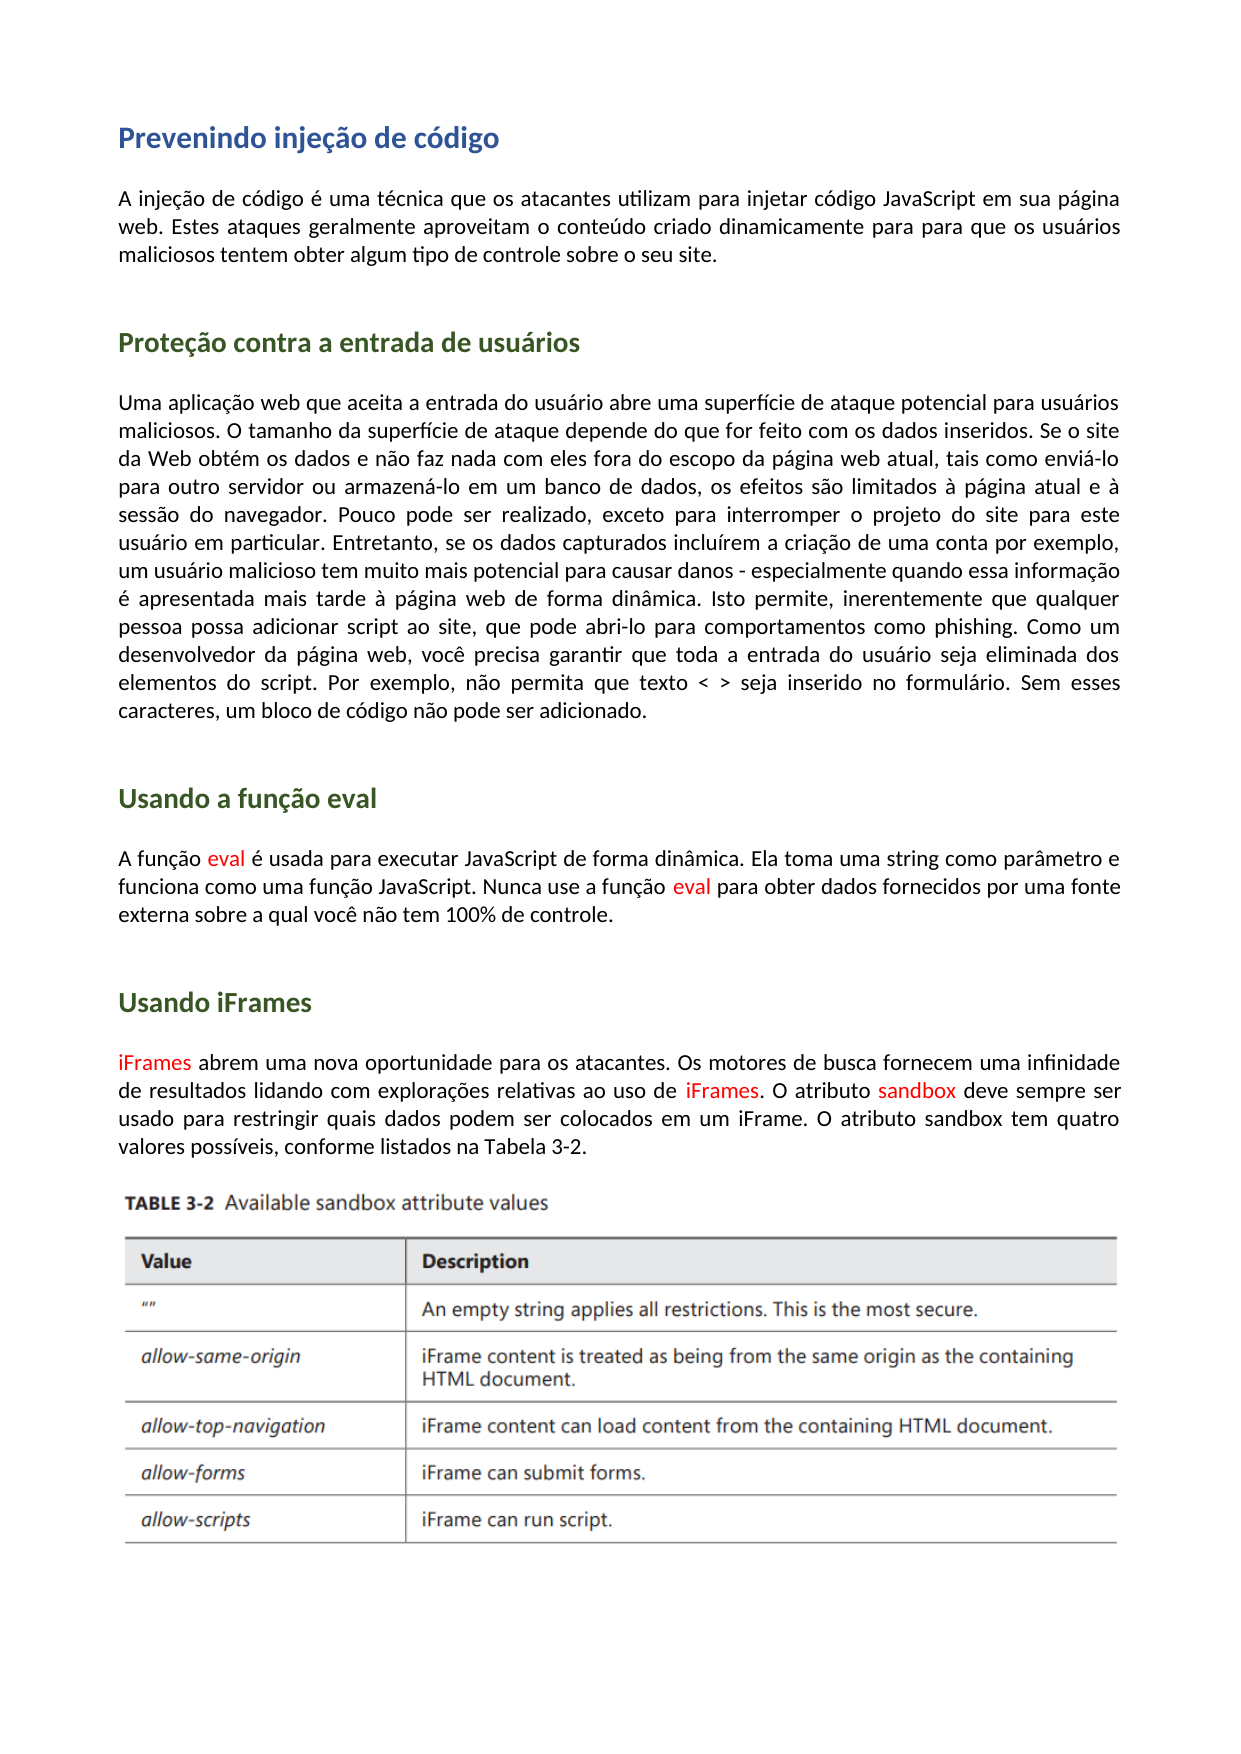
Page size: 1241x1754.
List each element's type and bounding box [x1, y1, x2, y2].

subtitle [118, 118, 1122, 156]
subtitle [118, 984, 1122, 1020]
picture [118, 1187, 1123, 1548]
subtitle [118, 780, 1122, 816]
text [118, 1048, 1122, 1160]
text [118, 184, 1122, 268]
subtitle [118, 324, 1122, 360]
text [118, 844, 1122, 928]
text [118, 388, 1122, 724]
